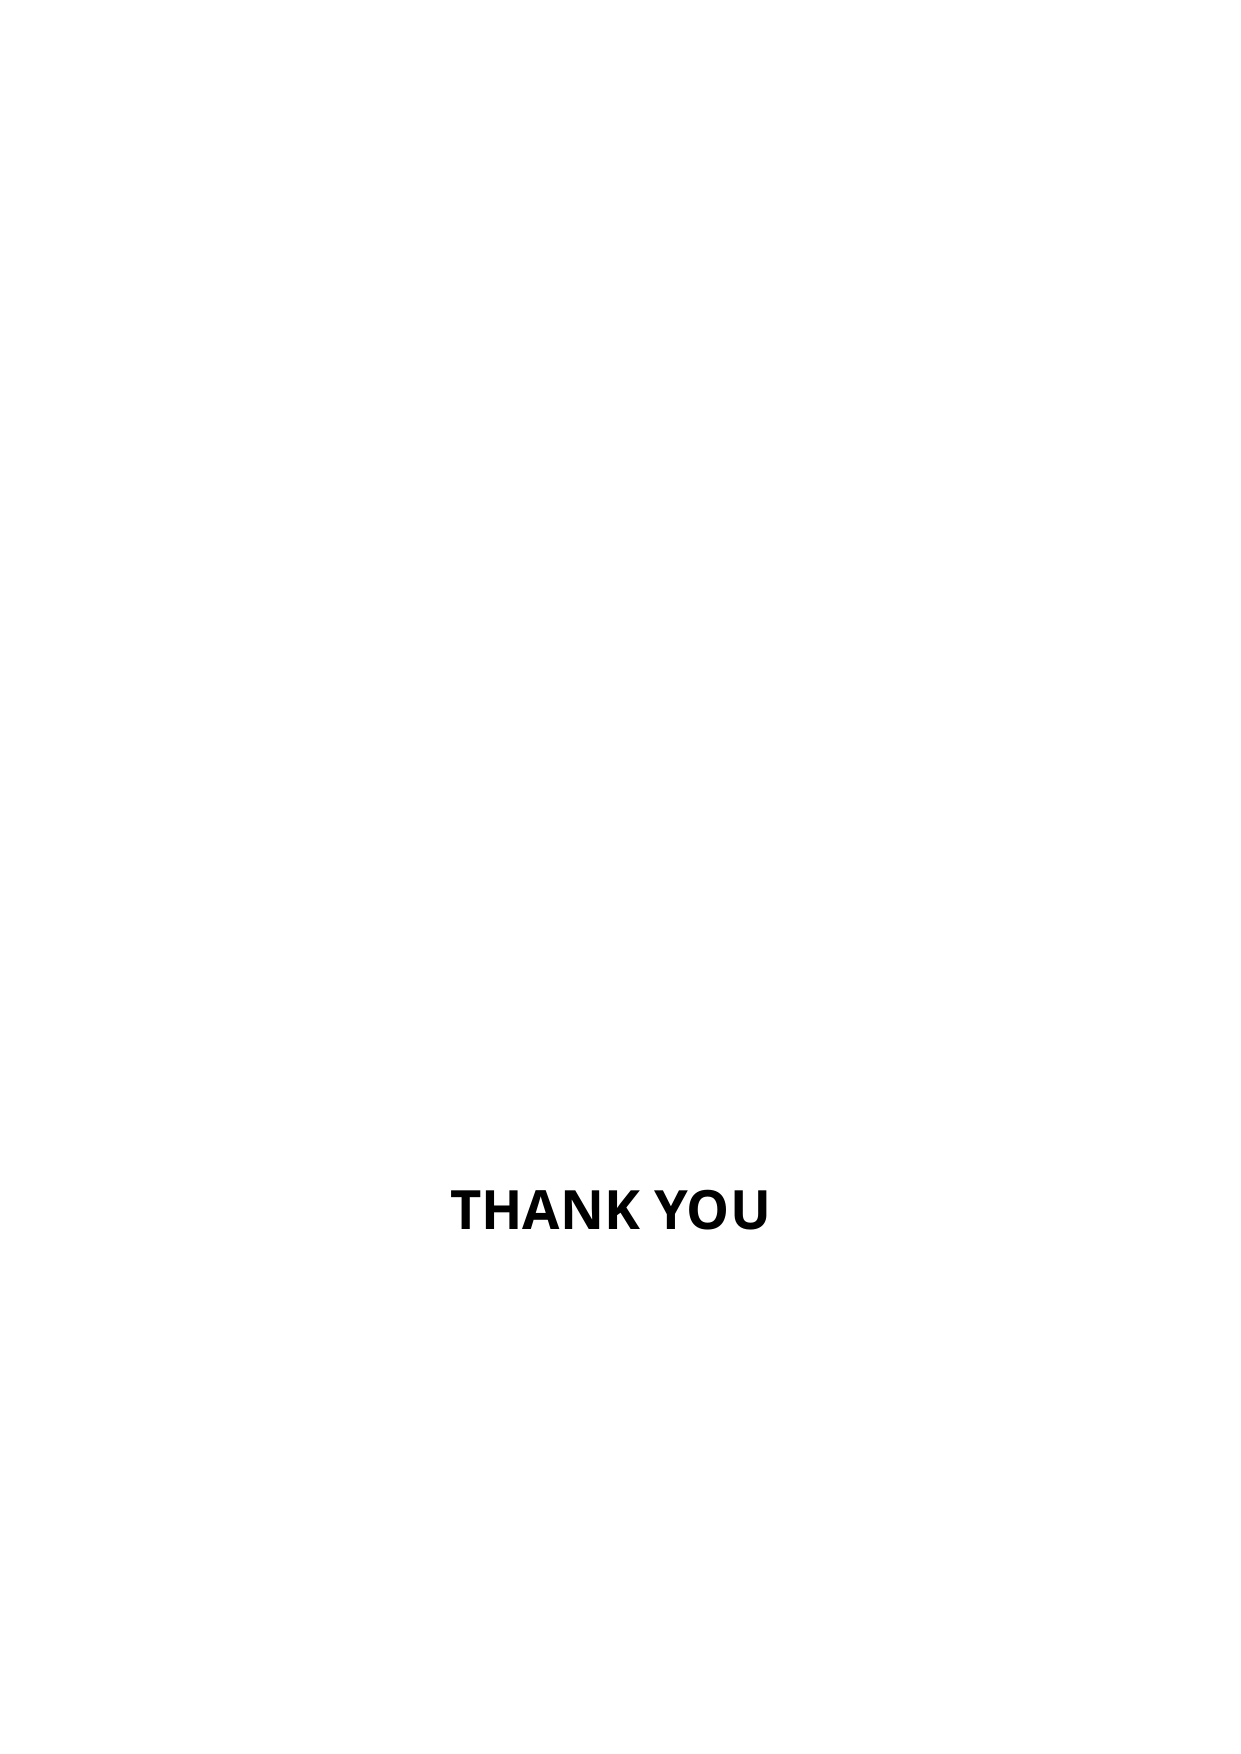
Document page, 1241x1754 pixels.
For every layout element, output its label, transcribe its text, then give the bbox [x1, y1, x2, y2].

text THANK YOU [375, 1171, 1090, 1245]
